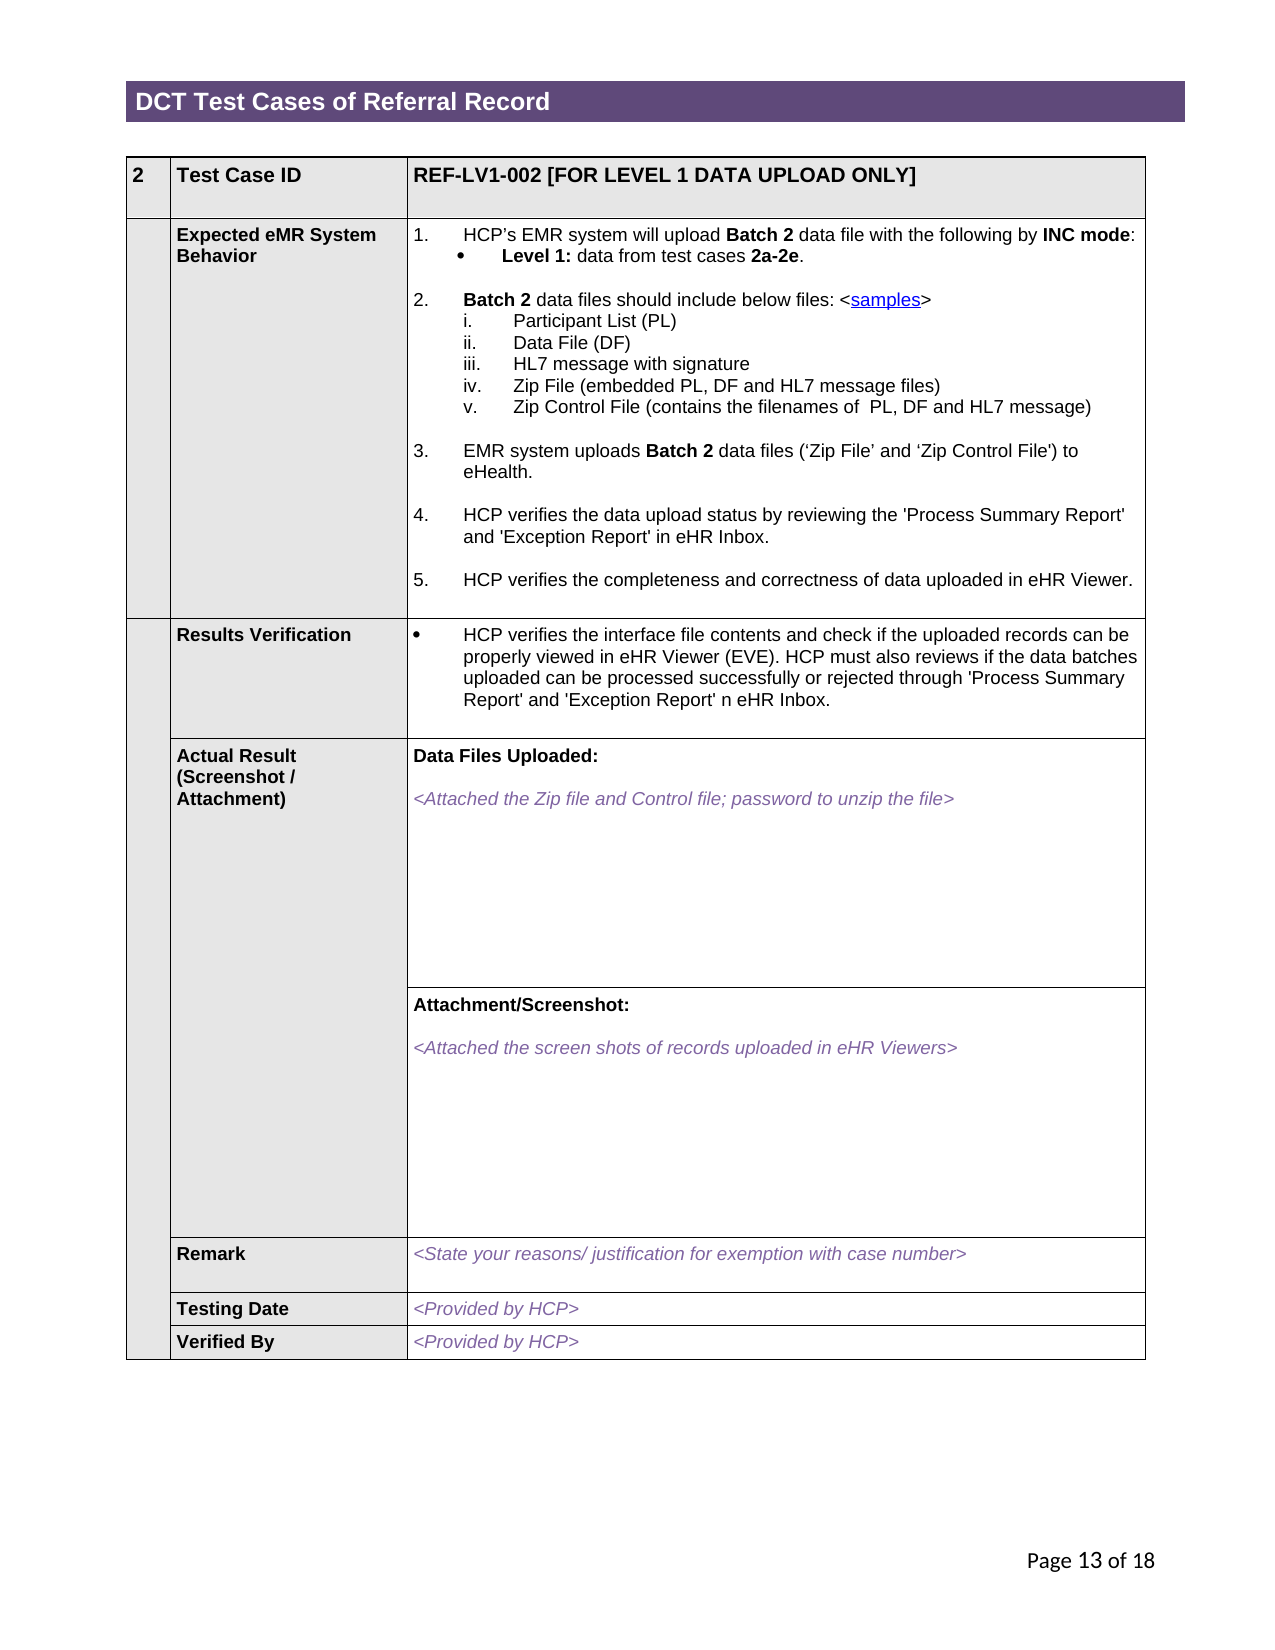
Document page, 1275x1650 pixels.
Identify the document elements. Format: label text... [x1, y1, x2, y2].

table_cell Actual Result (Screenshot / Attachment) [171, 739, 407, 1236]
table_cell Testing Date [171, 1293, 407, 1325]
table_cell Data Files Uploaded: <Attached the Zip file and Control file; password to unzip the file> [408, 739, 1145, 987]
table_cell Verified By [171, 1326, 407, 1359]
table_cell <Provided by HCP> [408, 1326, 1145, 1359]
table_cell [127, 619, 170, 1359]
table_header REF-LV1-002 [FOR LEVEL 1 DATA UPLOAD ONLY] [408, 158, 1145, 217]
table_cell Attachment/Screenshot: <Attached the screen shots of records uploaded in eHR Viewers> [408, 988, 1145, 1236]
table_cell HCP verifies the interface file contents and check if the uploaded records can be properly viewed in eHR Viewer (EVE). HCP must also reviews if the data batches uploaded can be processed successfully or rejected through 'Process Summary Report' and 'Exception Report' n eHR Inbox. [408, 619, 1145, 738]
table_cell [127, 219, 170, 618]
table_cell Results Verification [171, 619, 407, 738]
table_cell Remark [171, 1238, 407, 1292]
table_cell HCP’s EMR system will upload Batch 2 data file with the following by INC mode: Level 1: data from test cases 2a-2e. Batch 2 data files should include below files: <samples> Participant List (PL) Data File (DF) HL7 message with signature Zip File (embedded PL, DF and HL7 message files) Zip Control File (contains the filenames of PL, DF and HL7 message) EMR system uploads Batch 2 data files (‘Zip File’ and ‘Zip Control File') to eHealth. HCP verifies the data upload status by reviewing the 'Process Summary Report' and 'Exception Report' in eHR Inbox. HCP verifies the completeness and correctness of data uploaded in eHR Viewer. [408, 219, 1145, 618]
table_cell Expected eMR System Behavior [171, 219, 407, 618]
table_header 2 [127, 158, 170, 217]
table_cell <Provided by HCP> [408, 1293, 1145, 1325]
table_header Test Case ID [171, 158, 407, 217]
table_cell <State your reasons/ justification for exemption with case number> [408, 1238, 1145, 1292]
